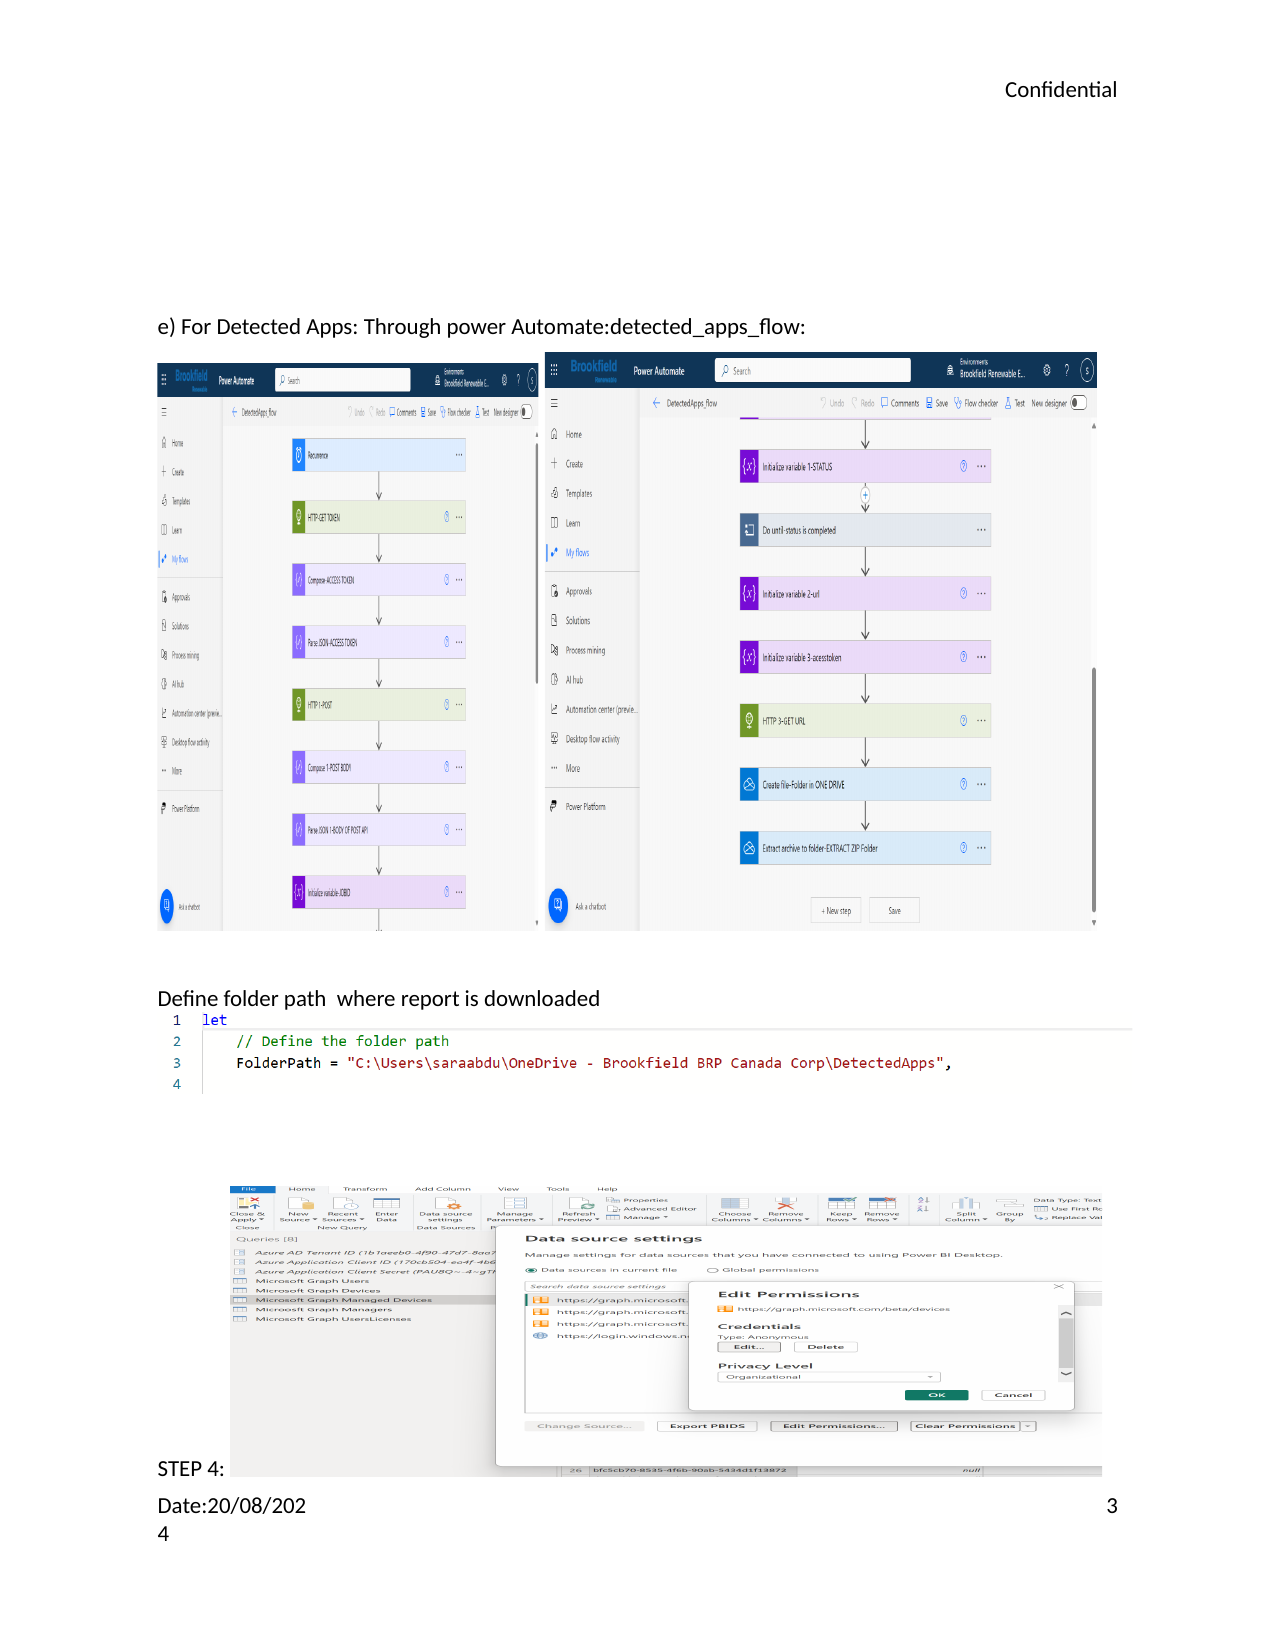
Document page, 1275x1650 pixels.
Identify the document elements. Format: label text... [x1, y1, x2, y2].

picture [544, 352, 1097, 931]
picture [230, 1186, 1103, 1477]
text e) For Detected Apps: Through power Automate:detected_apps_flow: [157, 312, 1117, 340]
text Define folder path where report is downloaded [157, 984, 1117, 1012]
picture [157, 363, 539, 931]
picture [157, 1012, 1133, 1094]
